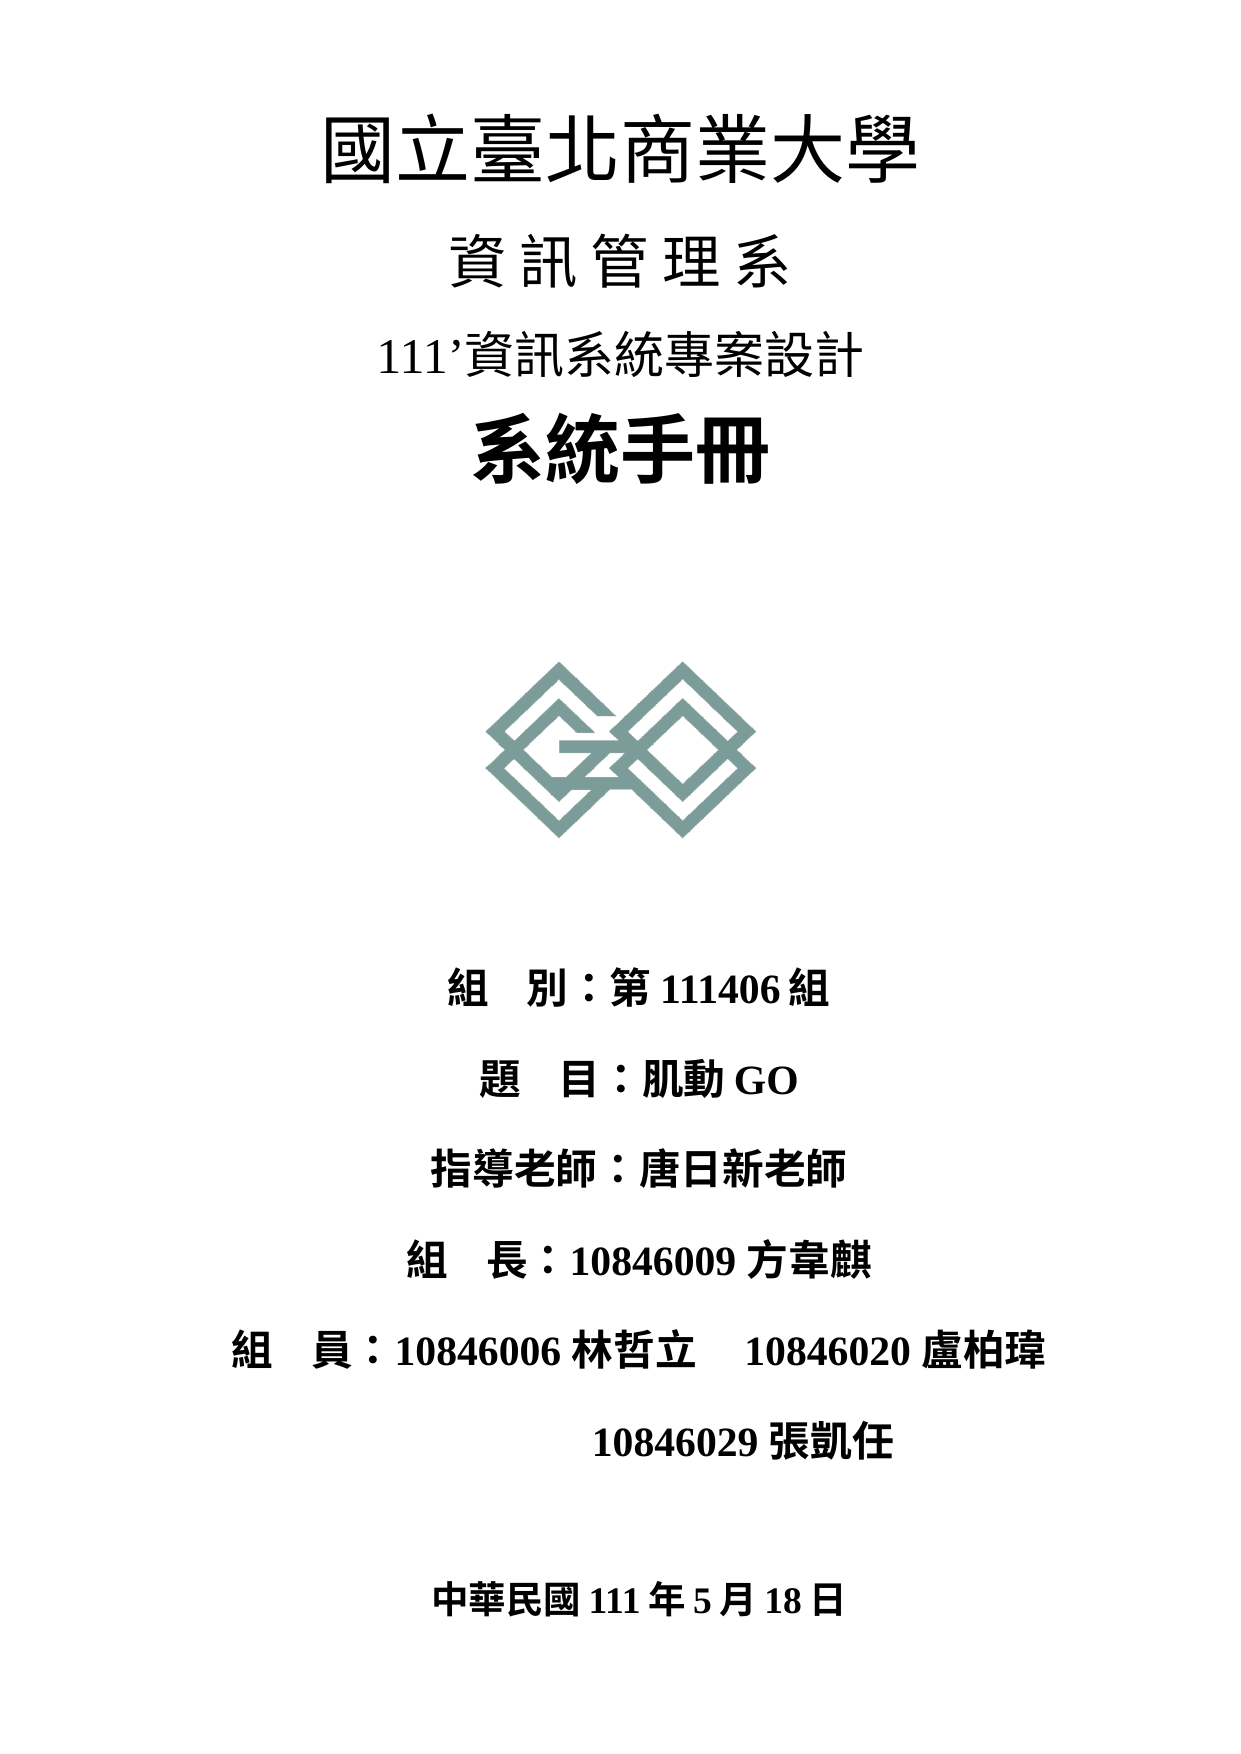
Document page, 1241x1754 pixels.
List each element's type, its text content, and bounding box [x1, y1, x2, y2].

text 組 別：第111406組 [126, 956, 1152, 1016]
text 組 長：10846009 方韋麒 [126, 1227, 1152, 1287]
picture [451, 580, 790, 919]
text 10846029 張凱任 [334, 1408, 1152, 1468]
text 組 員：10846006 林哲立 10846020 盧柏瑋 [126, 1317, 1152, 1378]
text 系統手冊 [89, 389, 1152, 501]
text 中華民國111年5月18日 [126, 1570, 1152, 1624]
text 指導老師：唐日新老師 [126, 1136, 1152, 1197]
text 題 目：肌動GO [126, 1046, 1152, 1106]
text 國立臺北商業大學 [89, 89, 1152, 201]
text 資 訊 管 理 系 [89, 201, 1152, 314]
text 111’資訊系統專案設計 [195, 314, 1045, 389]
